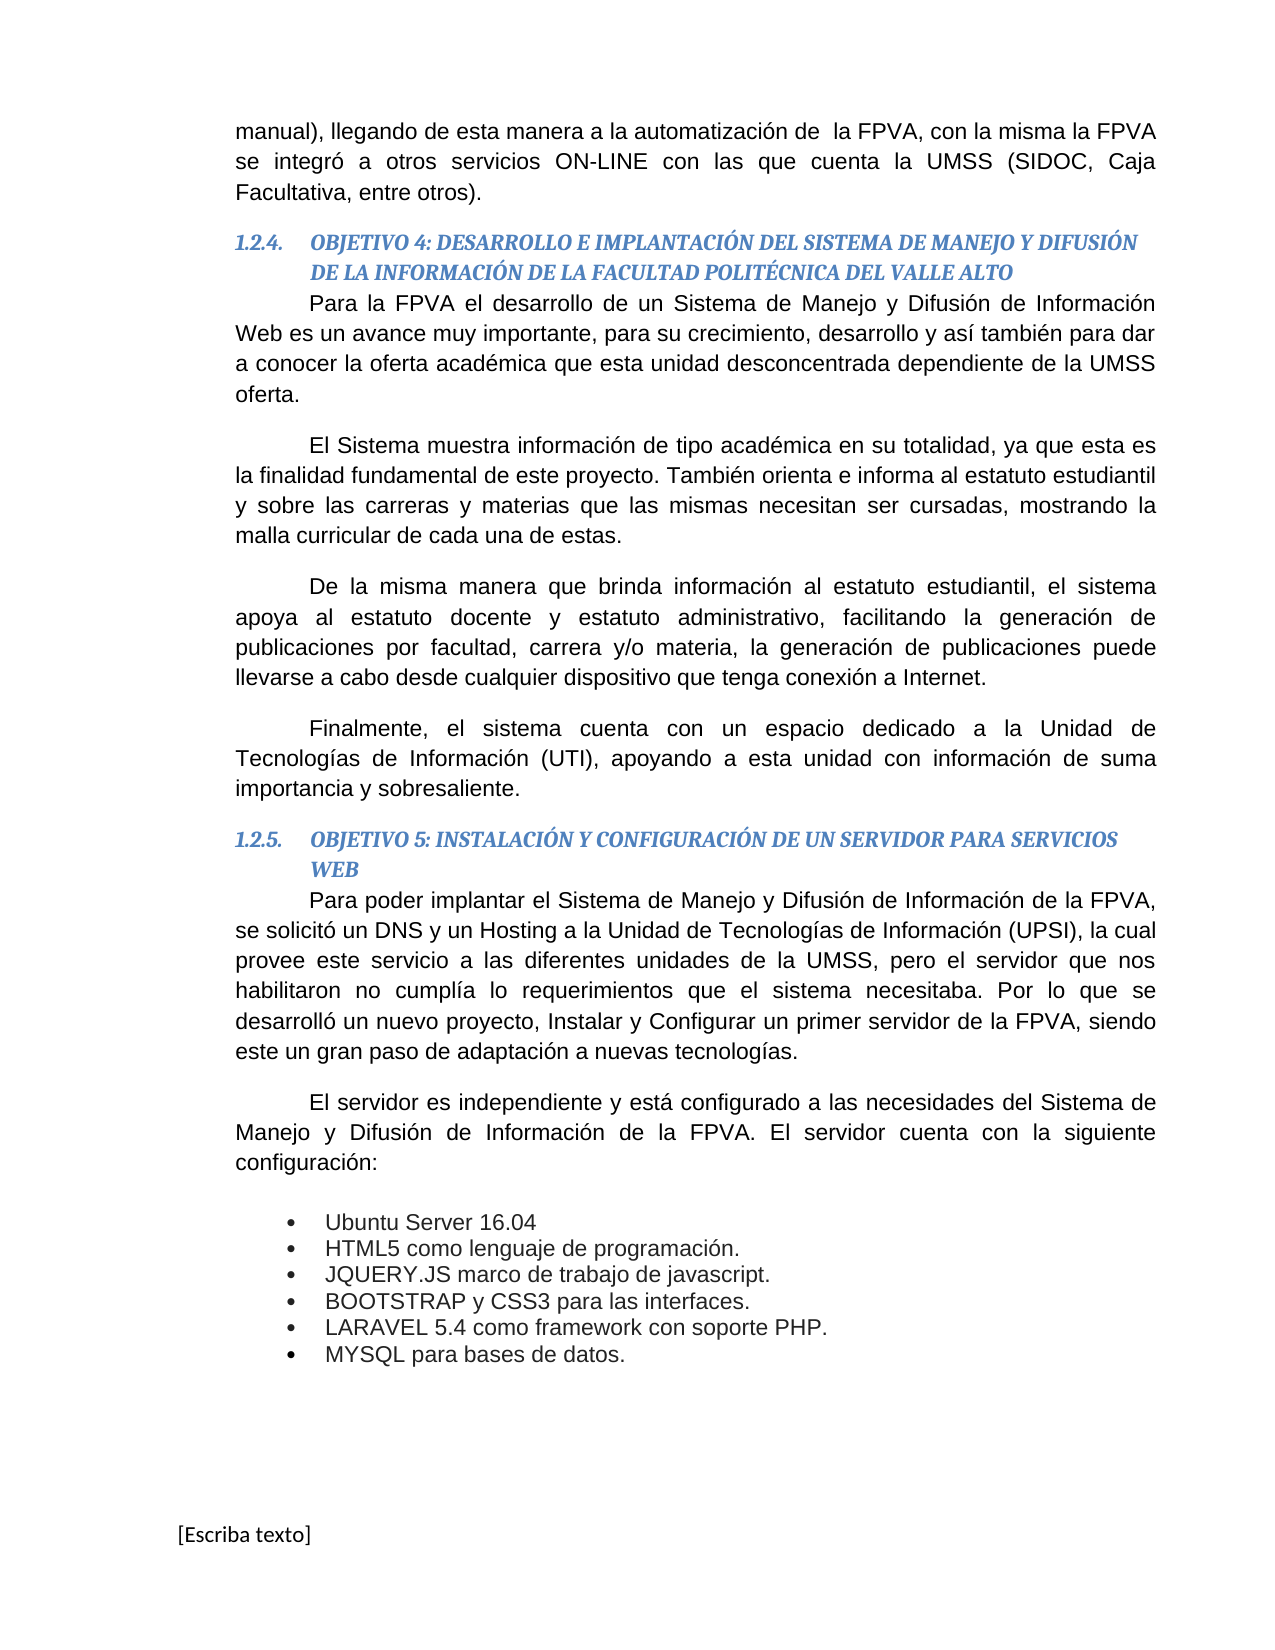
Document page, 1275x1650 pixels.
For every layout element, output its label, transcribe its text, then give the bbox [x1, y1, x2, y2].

subtitle OBJETIVO 4: DESARROLLO E IMPLANTACIÓN DEL SISTEMA DE MANEJO Y DIFUSIÓN DE LA INFORMACIÓN DE LA FACULTAD POLITÉCNICA DEL VALLE ALTO [235, 229, 1157, 286]
list HTML5 como lenguaje de programación. [287, 1235, 1157, 1261]
list Ubuntu Server 16.04 [287, 1209, 1157, 1235]
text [235, 118, 1157, 205]
list JQUERY.JS marco de trabajo de javascript. [287, 1261, 1157, 1288]
text Para la FPVA el desarrollo de un Sistema de Manejo y Difusión de Información Web es un avance muy importante, para su crecimiento, desarrollo y así también para dar a conocer la oferta académica que esta unidad desconcentrada dependiente de la UMSS oferta. [235, 290, 1157, 407]
list BOOTSTRAP y CSS3 para las interfaces. [287, 1288, 1157, 1314]
list MYSQL para bases de datos. [287, 1341, 1157, 1367]
text El Sistema muestra información de tipo académica en su totalidad, ya que esta es la finalidad fundamental de este proyecto. También orienta e informa al estatuto estudiantil y sobre las carreras y materias que las mismas necesitan ser cursadas, mostrando la malla curricular de cada una de estas. [235, 432, 1157, 549]
text Finalmente, el sistema cuenta con un espacio dedicado a la Unidad de Tecnologías de Información (UTI), apoyando a esta unidad con información de suma importancia y sobresaliente. [235, 715, 1157, 802]
subtitle OBJETIVO 5: INSTALACIÓN Y CONFIGURACIÓN DE UN SERVIDOR PARA SERVICIOS WEB [235, 826, 1157, 883]
list LARAVEL 5.4 como framework con soporte PHP. [287, 1314, 1157, 1341]
text El servidor es independiente y está configurado a las necesidades del Sistema de Manejo y Difusión de Información de la FPVA. El servidor cuenta con la siguiente configuración: [235, 1089, 1157, 1176]
text Para poder implantar el Sistema de Manejo y Difusión de Información de la FPVA, se solicitó un DNS y un Hosting a la Unidad de Tecnologías de Información (UPSI), la cual provee este servicio a las diferentes unidades de la UMSS, pero el servidor que nos habilitaron no cumplía lo requerimientos que el sistema necesitaba. Por lo que se desarrolló un nuevo proyecto, Instalar y Configurar un primer servidor de la FPVA, siendo este un gran paso de adaptación a nuevas tecnologías. [235, 887, 1157, 1064]
text De la misma manera que brinda información al estatuto estudiantil, el sistema apoya al estatuto docente y estatuto administrativo, facilitando la generación de publicaciones por facultad, carrera y/o materia, la generación de publicaciones puede llevarse a cabo desde cualquier dispositivo que tenga conexión a Internet. [235, 573, 1157, 690]
